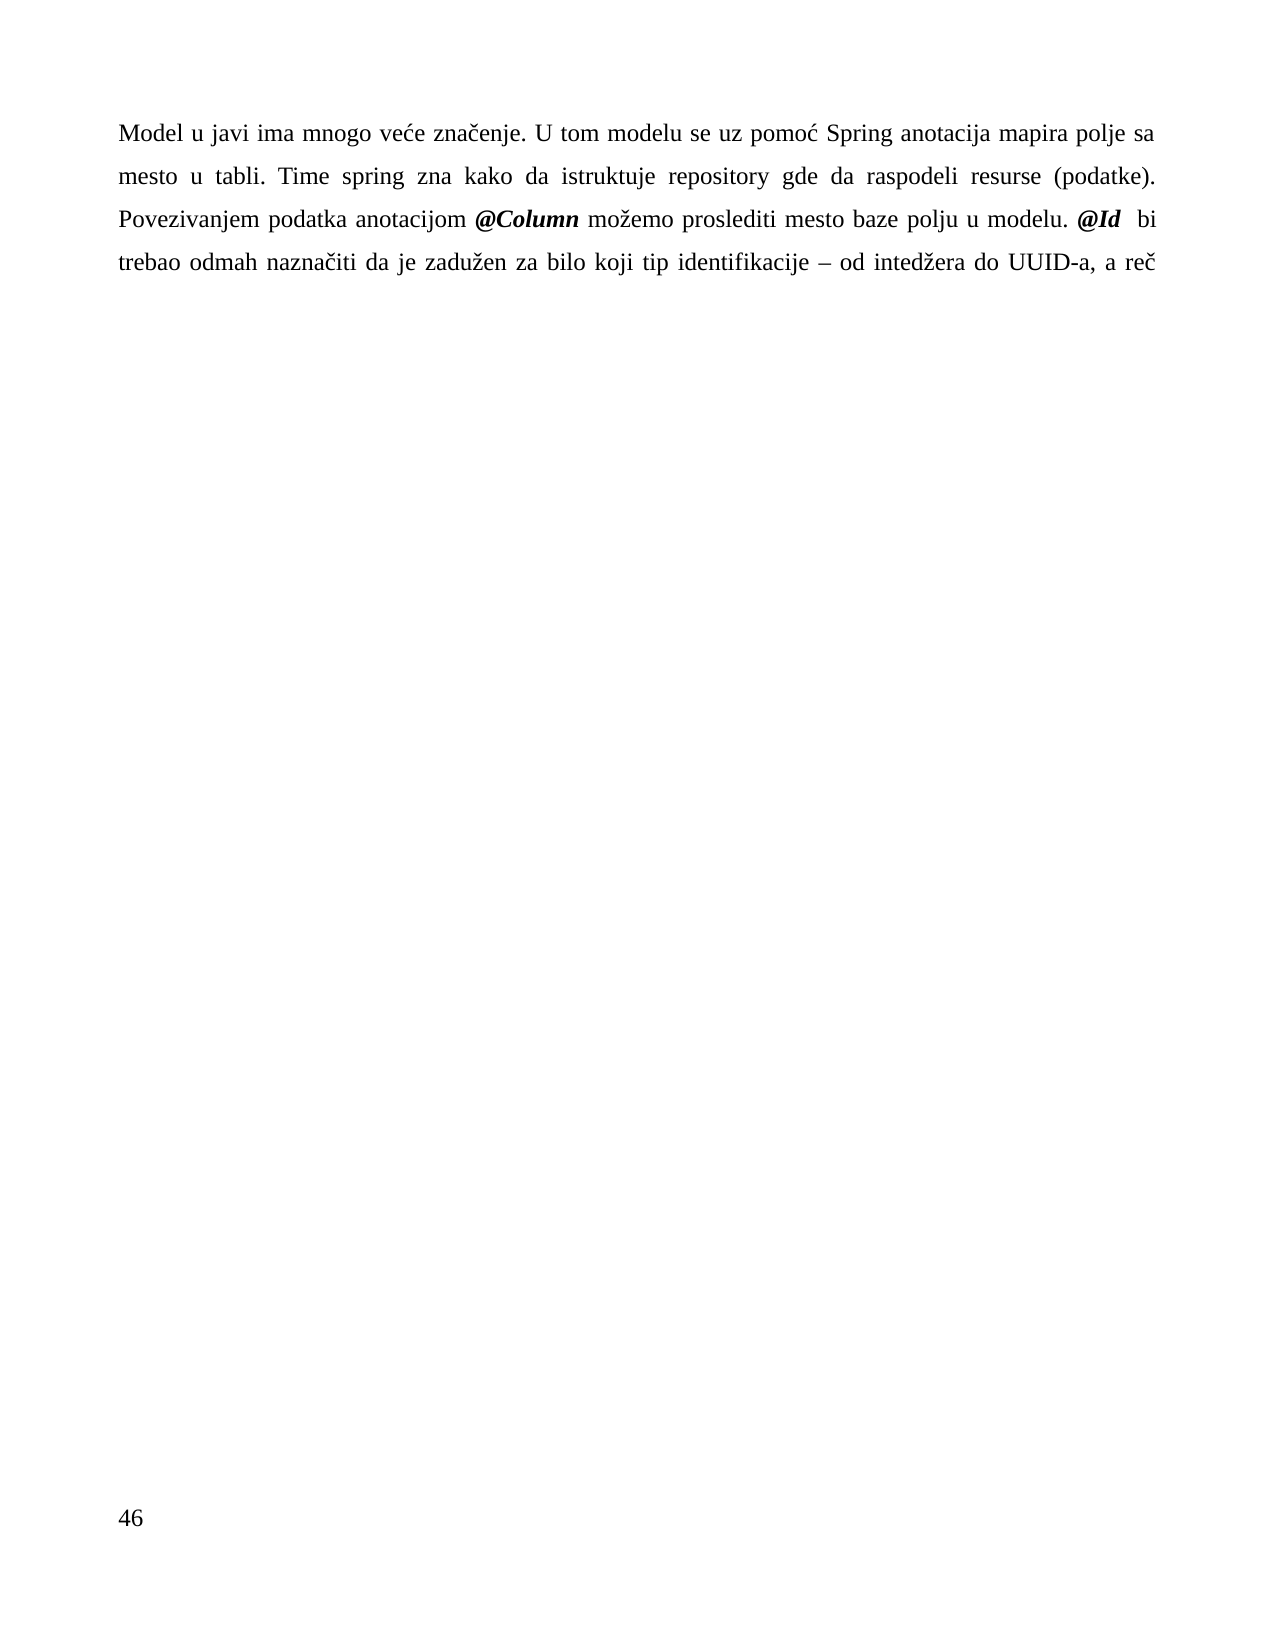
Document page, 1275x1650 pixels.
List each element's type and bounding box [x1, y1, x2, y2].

text [118, 118, 1157, 1419]
